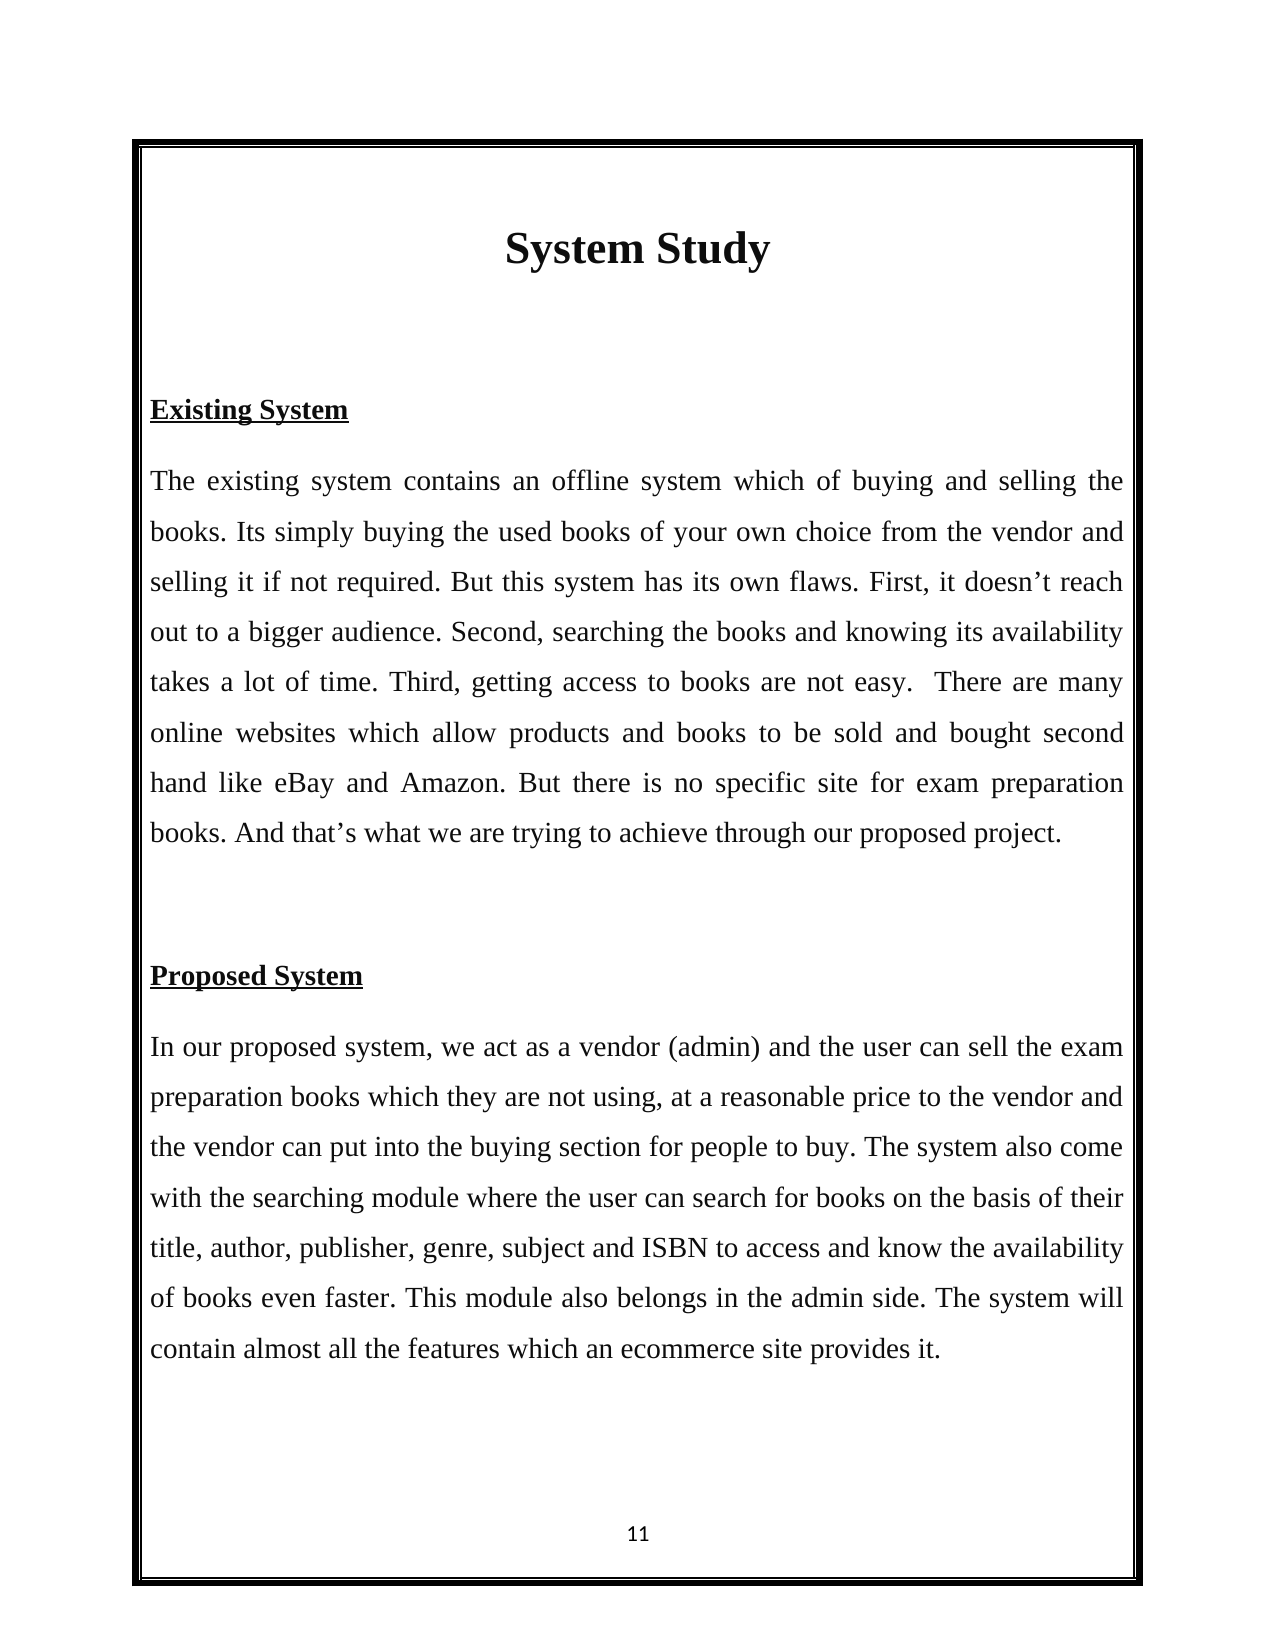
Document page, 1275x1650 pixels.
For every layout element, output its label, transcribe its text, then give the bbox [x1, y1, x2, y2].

text Existing System [150, 392, 1125, 426]
text System Study [150, 221, 1125, 274]
text Proposed System [150, 958, 1125, 991]
text The existing system contains an offline system which of buying and selling the books. Its simply buying the used books of your own choice from the vendor and selling it if not required. But this system has its own flaws. First, it doesn’t reach out to a bigger audience. Second, searching the books and knowing its availability takes a lot of time. Third, getting access to books are not easy. There are many online websites which allow products and books to be sold and bought second hand like eBay and Amazon. But there is no specific site for exam preparation books. And that’s what we are trying to achieve through our proposed project. [150, 463, 1125, 849]
text In our proposed system, we act as a vendor (admin) and the user can sell the exam preparation books which they are not using, at a reasonable price to the vendor and the vendor can put into the buying section for people to buy. The system also come with the searching module where the user can search for books on the basis of their title, author, publisher, genre, subject and ISBN to access and know the availability of books even faster. This module also belongs in the admin side. The system will contain almost all the features which an ecommerce site provides it. [150, 1029, 1125, 1364]
